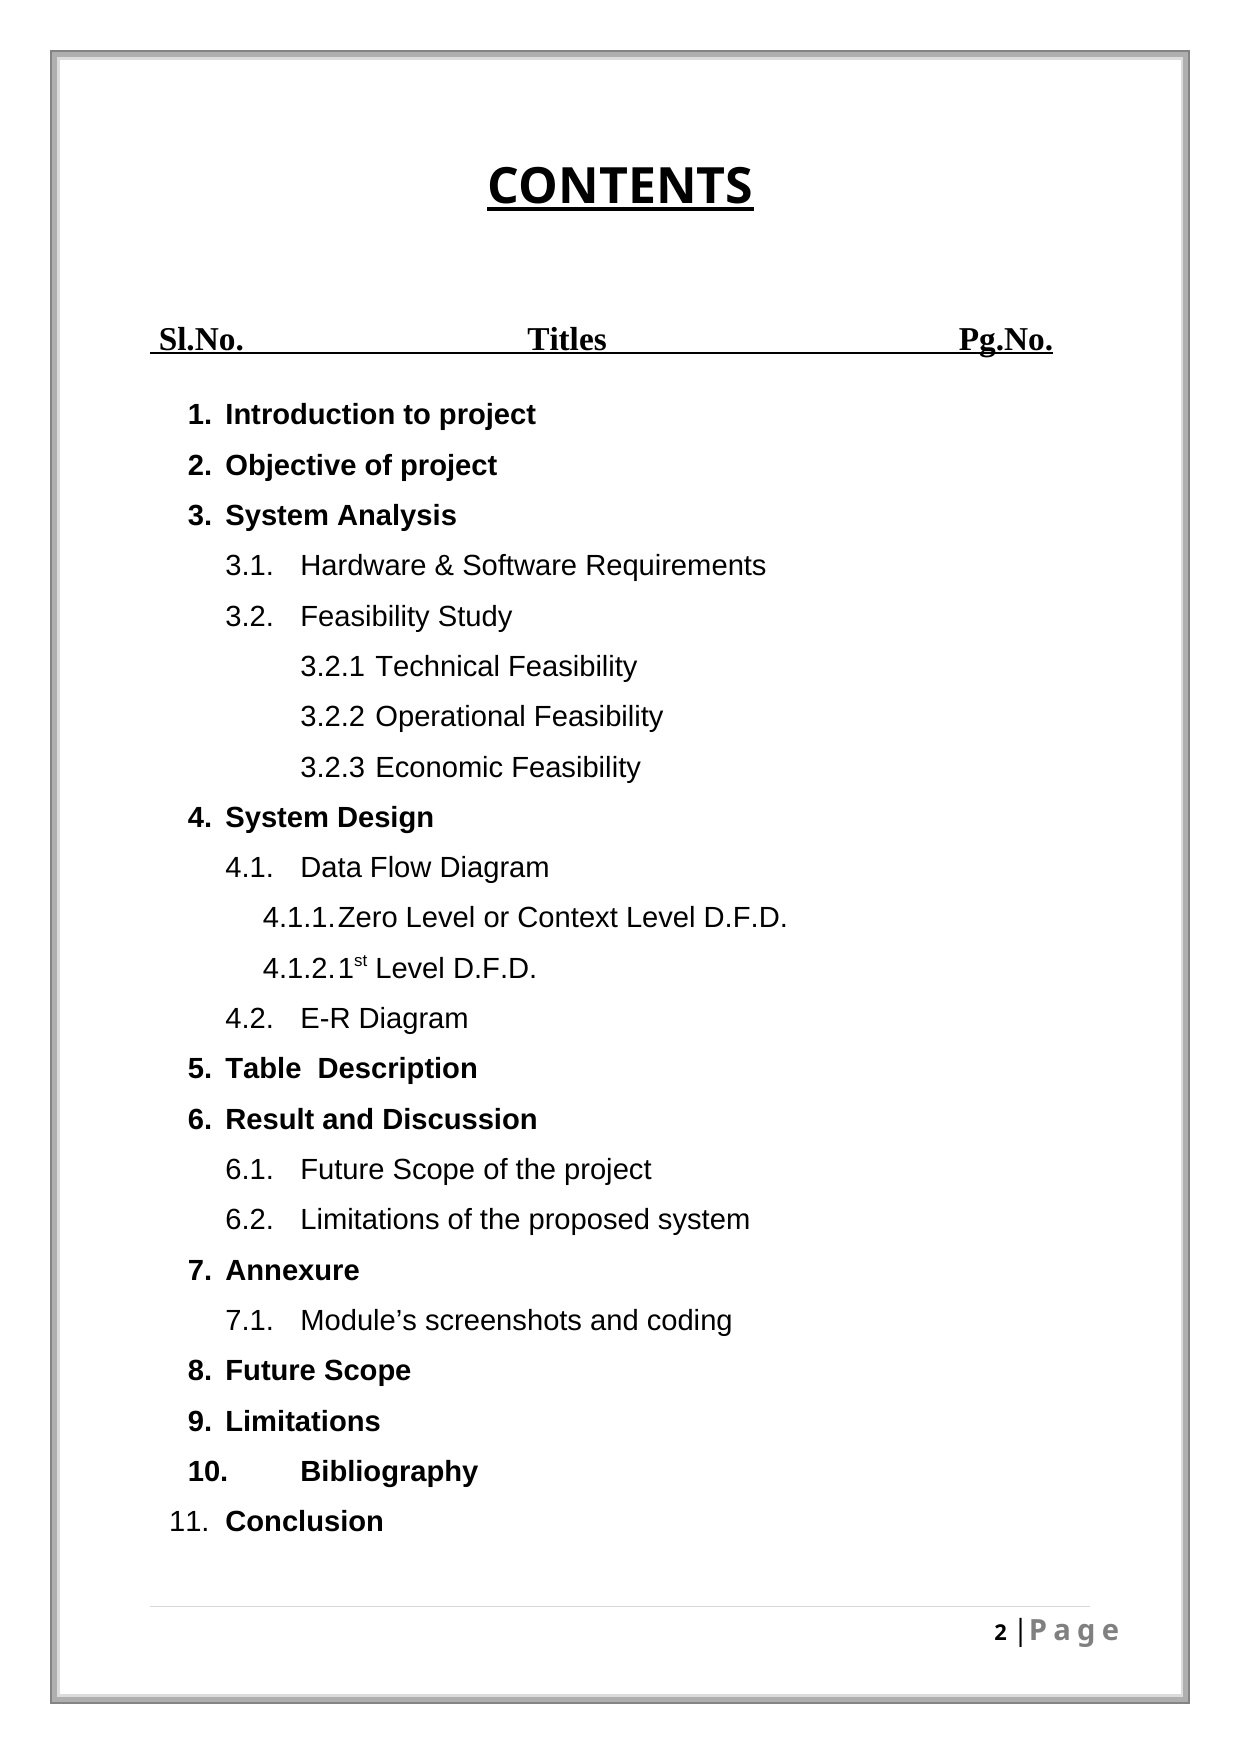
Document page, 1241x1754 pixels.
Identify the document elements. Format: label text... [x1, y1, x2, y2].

list Module’s screenshots and coding [225, 1303, 1090, 1337]
list Data Flow Diagram [225, 850, 994, 884]
list Technical Feasibility [300, 649, 994, 682]
list Hardware & Software Requirements [225, 548, 994, 582]
list Result and Discussion [188, 1102, 1090, 1135]
list Future Scope [188, 1353, 1090, 1387]
list Zero Level or Context Level D.F.D. [263, 901, 994, 934]
list Limitations of the proposed system [225, 1202, 1090, 1236]
list Introduction to project [188, 397, 994, 431]
list Limitations [188, 1404, 1090, 1437]
text CONTENTS [150, 150, 1090, 218]
list Conclusion [169, 1504, 1090, 1538]
list Annexure [188, 1253, 1090, 1286]
list Feasibility Study [225, 599, 994, 632]
list E-R Diagram [225, 1001, 1090, 1035]
list Economic Feasibility [300, 749, 994, 783]
text Sl.No. Titles Pg.No. [150, 319, 1090, 357]
list System Design [188, 800, 994, 833]
list 1st Level D.F.D. [263, 951, 994, 984]
list Objective of project [188, 448, 994, 481]
list Future Scope of the project [225, 1152, 1090, 1186]
list Operational Feasibility [300, 699, 994, 733]
list System Analysis [188, 498, 994, 532]
list Bibliography [188, 1454, 1090, 1487]
list Table Description [188, 1051, 1090, 1085]
